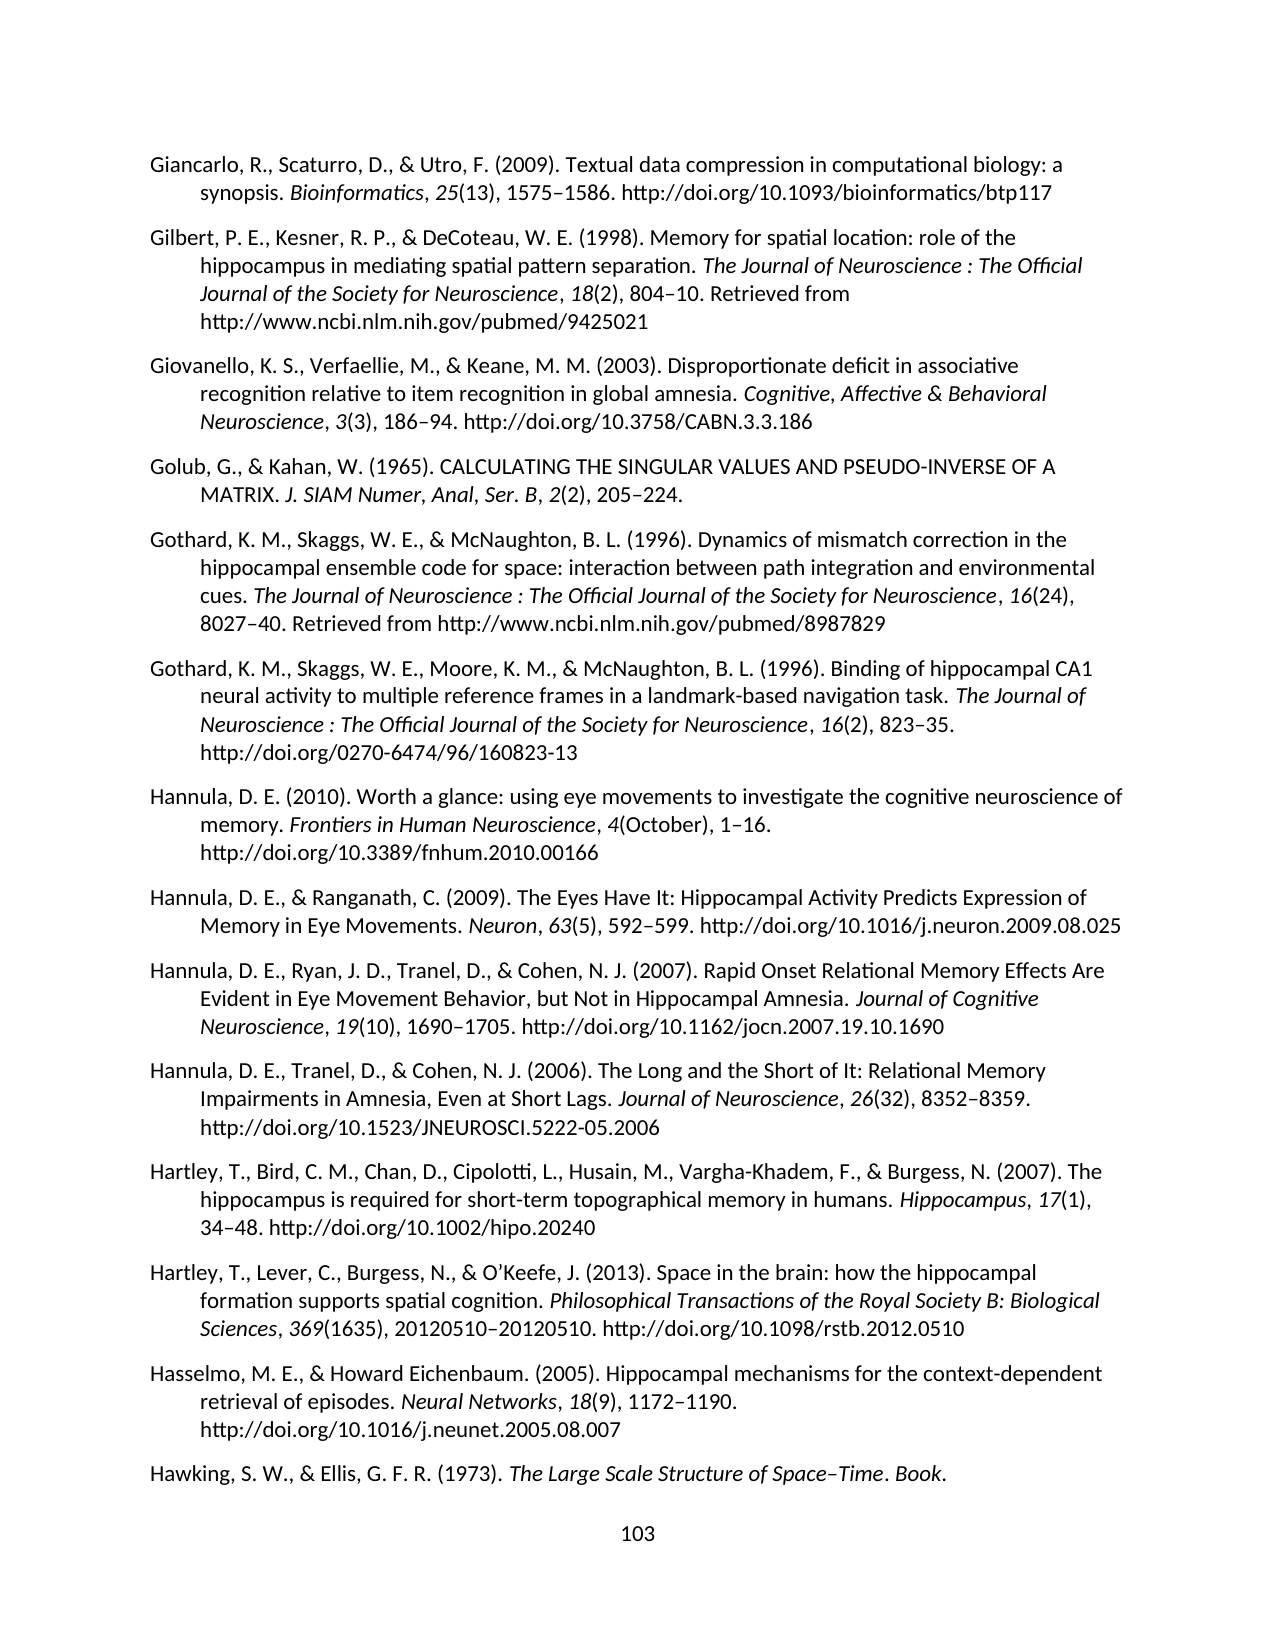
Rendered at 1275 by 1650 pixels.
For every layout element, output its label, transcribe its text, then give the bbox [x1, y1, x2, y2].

text Golub, G., & Kahan, W. (1965). CALCULATING THE SINGULAR VALUES AND PSEUDO-INVERSE OF A MATRIX. J. SIAM Numer, Anal, Ser. B, 2(2), 205–224. [150, 452, 1125, 508]
text Gilbert, P. E., Kesner, R. P., & DeCoteau, W. E. (1998). Memory for spatial location: role of the hippocampus in mediating spatial pattern separation. The Journal of Neuroscience : The Official Journal of the Society for Neuroscience, 18(2), 804–10. Retrieved from http://www.ncbi.nlm.nih.gov/pubmed/9425021 [150, 223, 1125, 335]
text Hannula, D. E. (2010). Worth a glance: using eye movements to investigate the cognitive neuroscience of memory. Frontiers in Human Neuroscience, 4(October), 1–16. http://doi.org/10.3389/fnhum.2010.00166 [150, 782, 1125, 866]
text Gothard, K. M., Skaggs, W. E., Moore, K. M., & McNaughton, B. L. (1996). Binding of hippocampal CA1 neural activity to multiple reference frames in a landmark-based navigation task. The Journal of Neuroscience : The Official Journal of the Society for Neuroscience, 16(2), 823–35. http://doi.org/0270-6474/96/160823-13 [150, 654, 1125, 766]
text Giancarlo, R., Scaturro, D., & Utro, F. (2009). Textual data compression in computational biology: a synopsis. Bioinformatics, 25(13), 1575–1586. http://doi.org/10.1093/bioinformatics/btp117 [150, 150, 1125, 206]
text Hasselmo, M. E., & Howard Eichenbaum. (2005). Hippocampal mechanisms for the context-dependent retrieval of episodes. Neural Networks, 18(9), 1172–1190. http://doi.org/10.1016/j.neunet.2005.08.007 [150, 1359, 1125, 1443]
text Giovanello, K. S., Verfaellie, M., & Keane, M. M. (2003). Disproportionate deficit in associative recognition relative to item recognition in global amnesia. Cognitive, Affective & Behavioral Neuroscience, 3(3), 186–94. http://doi.org/10.3758/CABN.3.3.186 [150, 351, 1125, 436]
text Hannula, D. E., Ryan, J. D., Tranel, D., & Cohen, N. J. (2007). Rapid Onset Relational Memory Effects Are Evident in Eye Movement Behavior, but Not in Hippocampal Amnesia. Journal of Cognitive Neuroscience, 19(10), 1690–1705. http://doi.org/10.1162/jocn.2007.19.10.1690 [150, 956, 1125, 1040]
text Hartley, T., Bird, C. M., Chan, D., Cipolotti, L., Husain, M., Vargha-Khadem, F., & Burgess, N. (2007). The hippocampus is required for short-term topographical memory in humans. Hippocampus, 17(1), 34–48. http://doi.org/10.1002/hipo.20240 [150, 1157, 1125, 1241]
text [150, 1459, 1125, 1487]
text Hannula, D. E., & Ranganath, C. (2009). The Eyes Have It: Hippocampal Activity Predicts Expression of Memory in Eye Movements. Neuron, 63(5), 592–599. http://doi.org/10.1016/j.neuron.2009.08.025 [150, 883, 1125, 939]
text Hannula, D. E., Tranel, D., & Cohen, N. J. (2006). The Long and the Short of It: Relational Memory Impairments in Amnesia, Even at Short Lags. Journal of Neuroscience, 26(32), 8352–8359. http://doi.org/10.1523/JNEUROSCI.5222-05.2006 [150, 1057, 1125, 1141]
text Hartley, T., Lever, C., Burgess, N., & O’Keefe, J. (2013). Space in the brain: how the hippocampal formation supports spatial cognition. Philosophical Transactions of the Royal Society B: Biological Sciences, 369(1635), 20120510–20120510. http://doi.org/10.1098/rstb.2012.0510 [150, 1258, 1125, 1342]
text Gothard, K. M., Skaggs, W. E., & McNaughton, B. L. (1996). Dynamics of mismatch correction in the hippocampal ensemble code for space: interaction between path integration and environmental cues. The Journal of Neuroscience : The Official Journal of the Society for Neuroscience, 16(24), 8027–40. Retrieved from http://www.ncbi.nlm.nih.gov/pubmed/8987829 [150, 525, 1125, 637]
